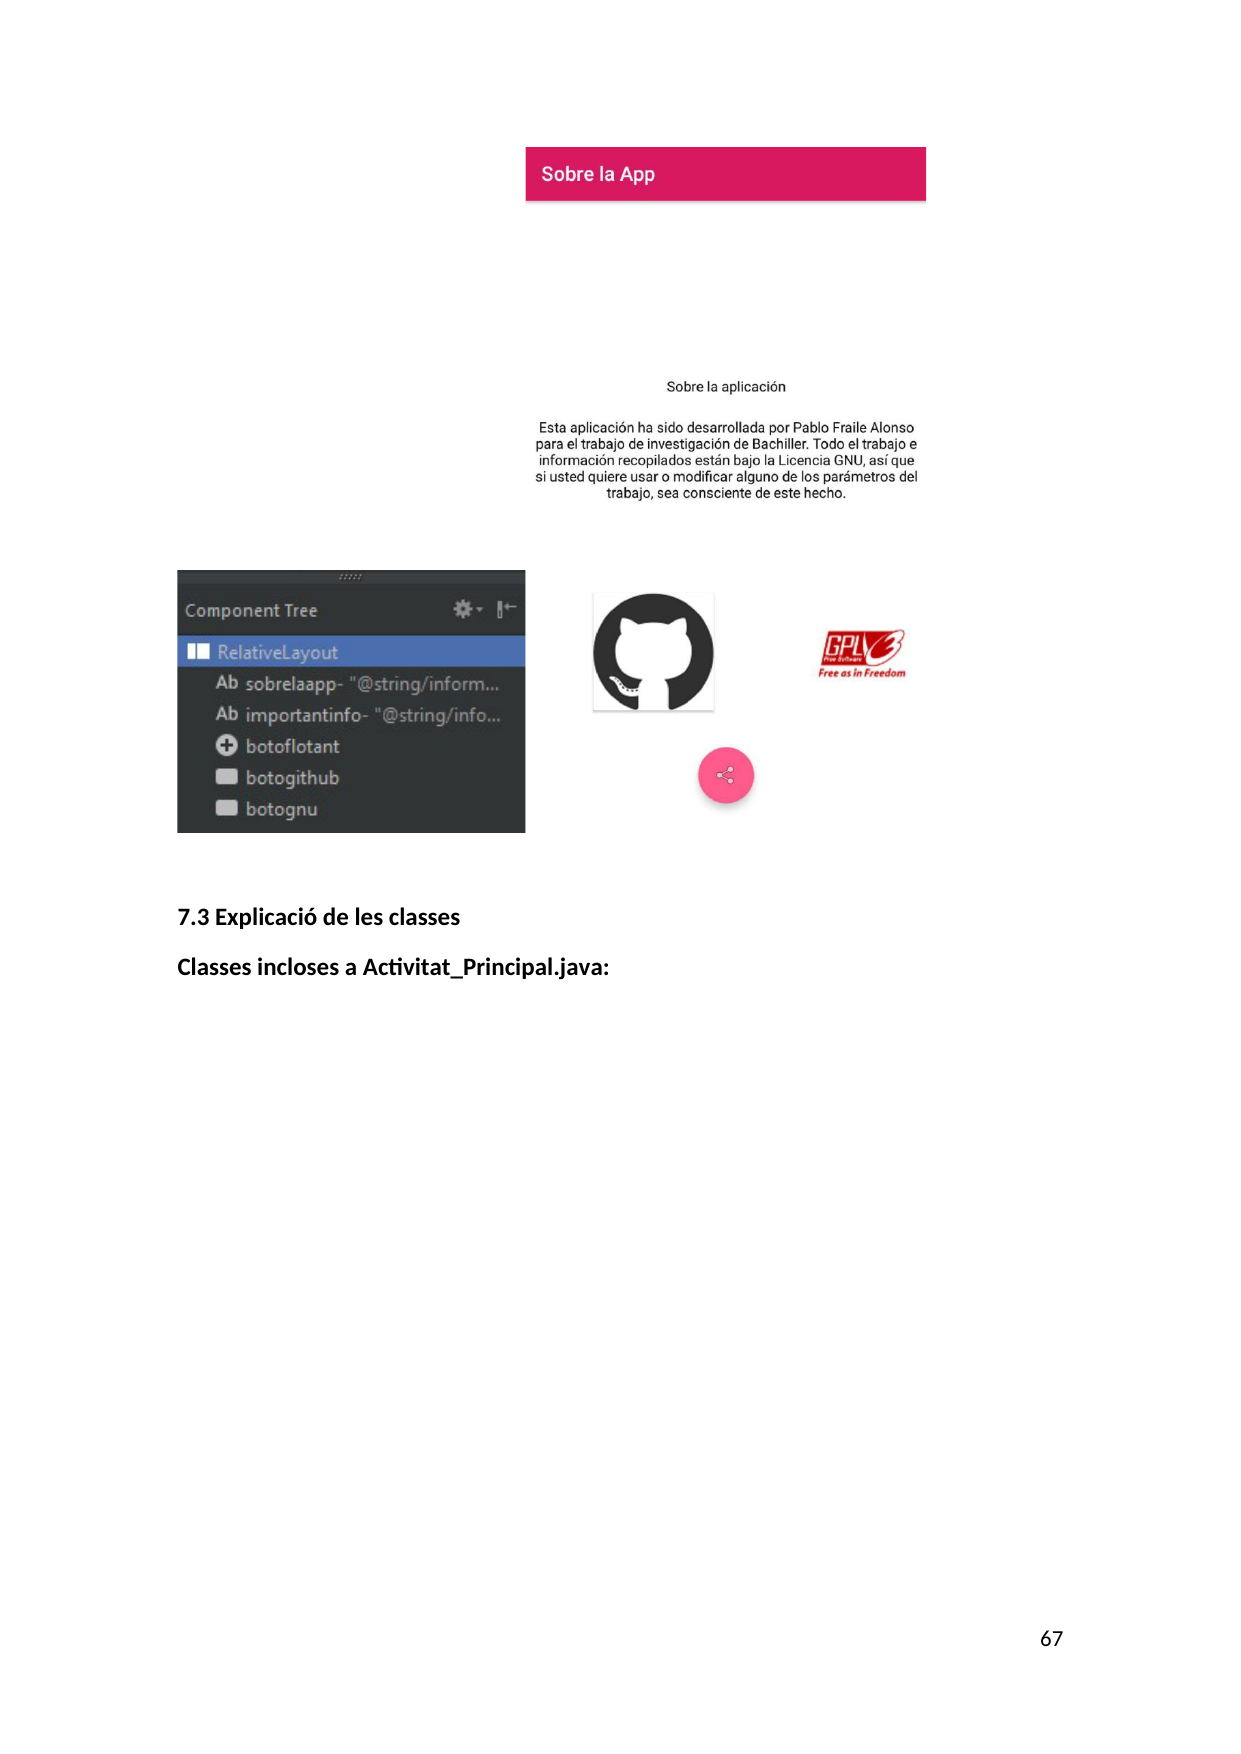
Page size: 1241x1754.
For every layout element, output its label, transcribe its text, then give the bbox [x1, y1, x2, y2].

text 7.3 Explicació de les classes [177, 901, 1063, 932]
picture [177, 147, 927, 833]
text Classes incloses a Activitat_Principal.java: [177, 951, 1063, 982]
